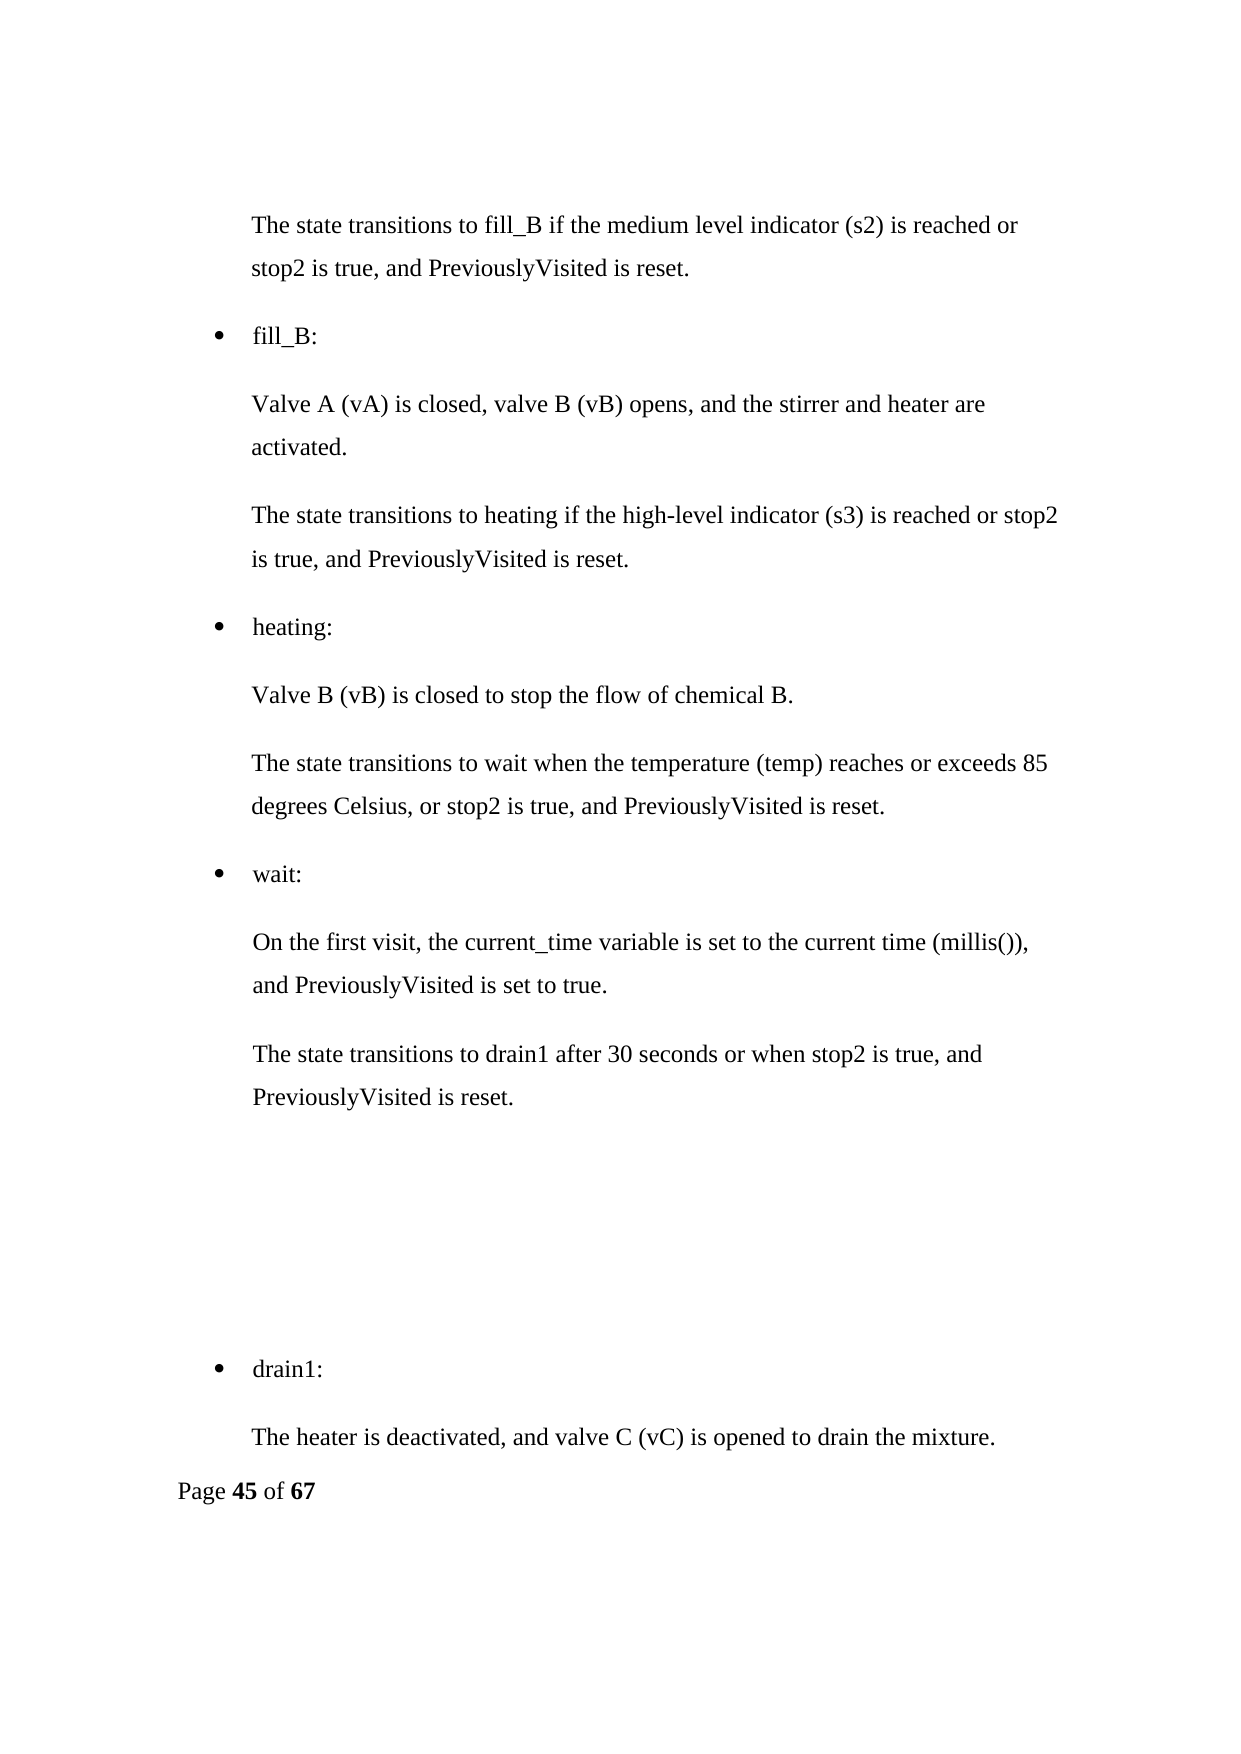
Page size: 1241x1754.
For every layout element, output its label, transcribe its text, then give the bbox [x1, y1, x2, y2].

text Valve A (vA) is closed, valve B (vB) opens, and the stirrer and heater are activated. [251, 389, 1063, 461]
text The heater is deactivated, and valve C (vC) is opened to drain the mixture. [251, 1422, 1063, 1451]
list wait: [215, 859, 1063, 888]
text The state transitions to fill_B if the medium level indicator (s2) is reached or stop2 is true, and PreviouslyVisited is reset. [251, 210, 1063, 282]
list fill_B: [215, 321, 1063, 350]
list drain1: [215, 1354, 1063, 1383]
text The state transitions to wait when the temperature (temp) reaches or exceeds 85 degrees Celsius, or stop2 is true, and PreviouslyVisited is reset. [251, 748, 1063, 820]
text The state transitions to heating if the high-level indicator (s3) is reached or stop2 is true, and PreviouslyVisited is reset. [251, 501, 1063, 572]
text On the first visit, the current_time variable is set to the current time (millis()), and PreviouslyVisited is set to true. [252, 927, 1063, 999]
text Valve B (vB) is closed to stop the flow of chemical B. [251, 680, 1063, 709]
text The state transitions to drain1 after 30 seconds or when stop2 is true, and PreviouslyVisited is reset. [252, 1039, 1063, 1111]
list heating: [215, 612, 1063, 641]
